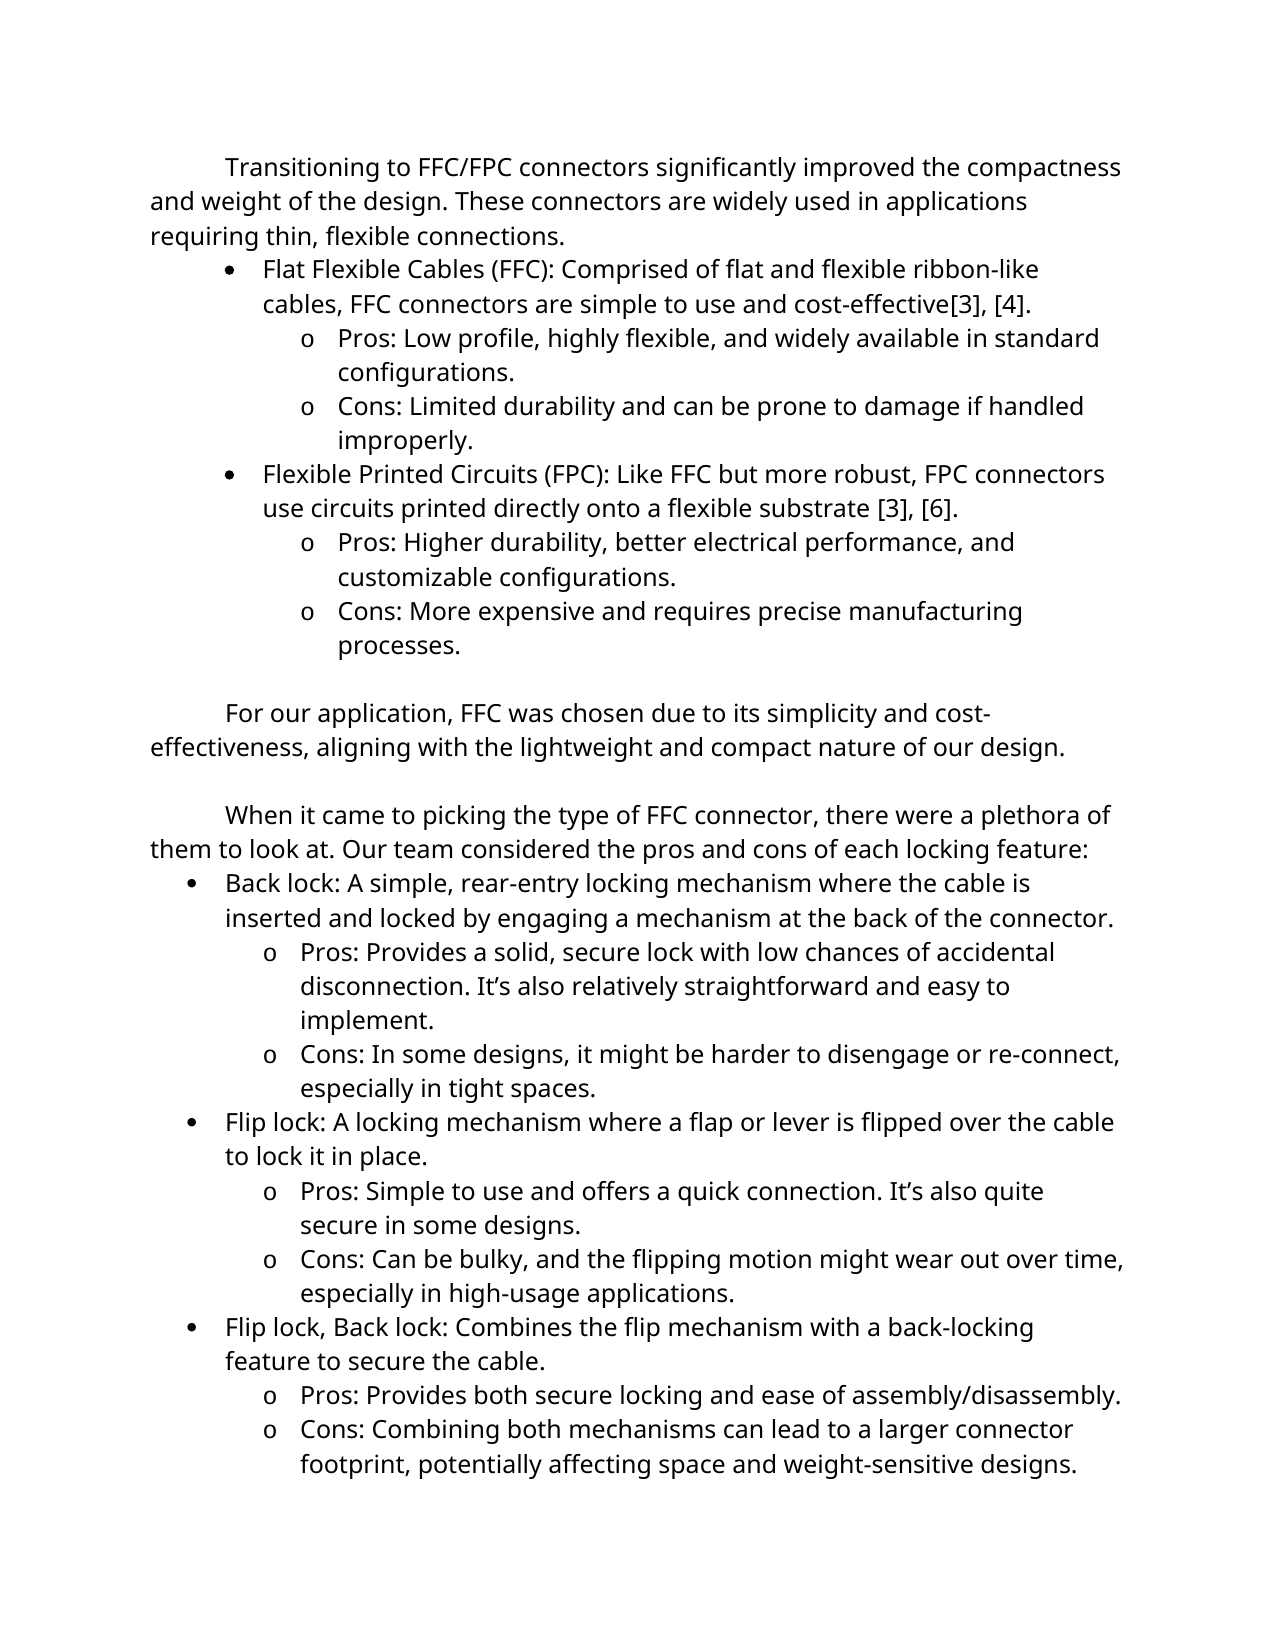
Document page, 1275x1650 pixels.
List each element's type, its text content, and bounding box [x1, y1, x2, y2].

list Pros: Low profile, highly flexible, and widely available in standard configurations. [300, 320, 1125, 389]
list Flip lock, Back lock: Combines the flip mechanism with a back-locking feature to secure the cable. [187, 1310, 1125, 1378]
list Pros: Simple to use and offers a quick connection. It’s also quite secure in some designs. [262, 1173, 1125, 1241]
list Cons: Limited durability and can be prone to damage if handled improperly. [300, 389, 1125, 457]
list Pros: Provides both secure locking and ease of assembly/disassembly. [262, 1378, 1125, 1412]
list Cons: Can be bulky, and the flipping motion might wear out over time, especially in high-usage applications. [262, 1241, 1125, 1310]
list Cons: More expensive and requires precise manufacturing processes. [300, 593, 1125, 662]
text For our application, FFC was chosen due to its simplicity and cost-effectiveness, aligning with the lightweight and compact nature of our design. [150, 696, 1125, 764]
list Flat Flexible Cables (FFC): Comprised of flat and flexible ribbon-like cables, FFC connectors are simple to use and cost-effective. [225, 252, 1125, 320]
list Pros: Higher durability, better electrical performance, and customizable configurations. [300, 525, 1125, 593]
list Cons: Combining both mechanisms can lead to a larger connector footprint, potentially affecting space and weight-sensitive designs. [262, 1412, 1125, 1481]
list Flexible Printed Circuits (FPC): Like FFC but more robust, FPC connectors use circuits printed directly onto a flexible substrate . [225, 457, 1125, 525]
list Back lock: A simple, rear-entry locking mechanism where the cable is inserted and locked by engaging a mechanism at the back of the connector. [187, 866, 1125, 934]
text Transitioning to FFC/FPC connectors significantly improved the compactness and weight of the design. These connectors are widely used in applications requiring thin, flexible connections. [150, 150, 1125, 252]
list Pros: Provides a solid, secure lock with low chances of accidental disconnection. It’s also relatively straightforward and easy to implement. [262, 934, 1125, 1037]
text When it came to picking the type of FFC connector, there were a plethora of them to look at. Our team considered the pros and cons of each locking feature: [150, 798, 1125, 866]
list Flip lock: A locking mechanism where a flap or lever is flipped over the cable to lock it in place. [187, 1105, 1125, 1173]
list Cons: In some designs, it might be harder to disengage or re-connect, especially in tight spaces. [262, 1037, 1125, 1105]
